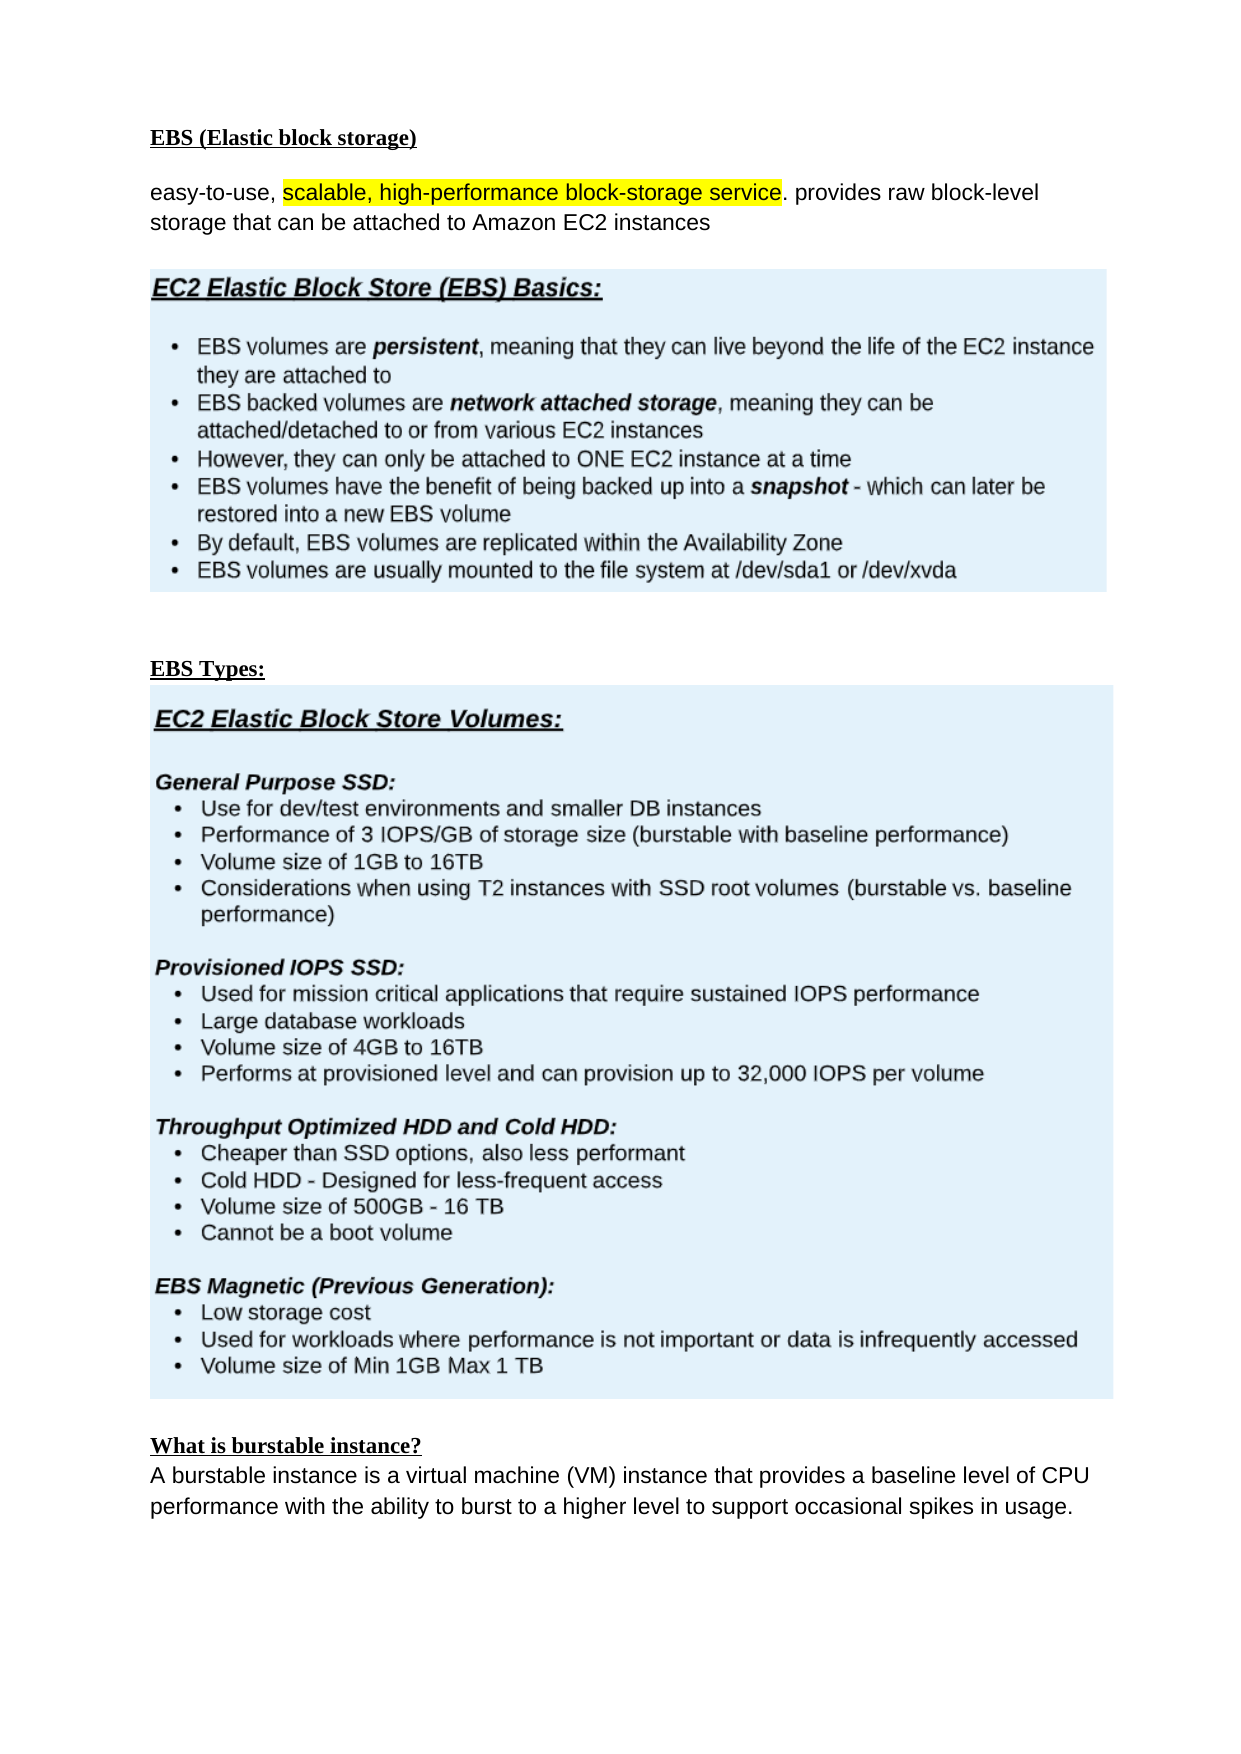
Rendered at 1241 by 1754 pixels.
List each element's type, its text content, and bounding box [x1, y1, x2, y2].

picture [150, 685, 1114, 1399]
picture [150, 269, 1113, 592]
text easy-to-use, scalable, high-performance block-storage service. provides raw block-level storage that can be attached to Amazon EC2 instances [150, 179, 1090, 236]
text What is burstable instance? A burstable instance is a virtual machine (VM) instance that provides a baseline level of CPU performance with the ability to burst to a higher level to support occasional spikes in usage. [150, 1432, 1090, 1519]
text EBS Types: [150, 656, 1090, 685]
text EBS (Elastic block storage) [150, 124, 1090, 150]
